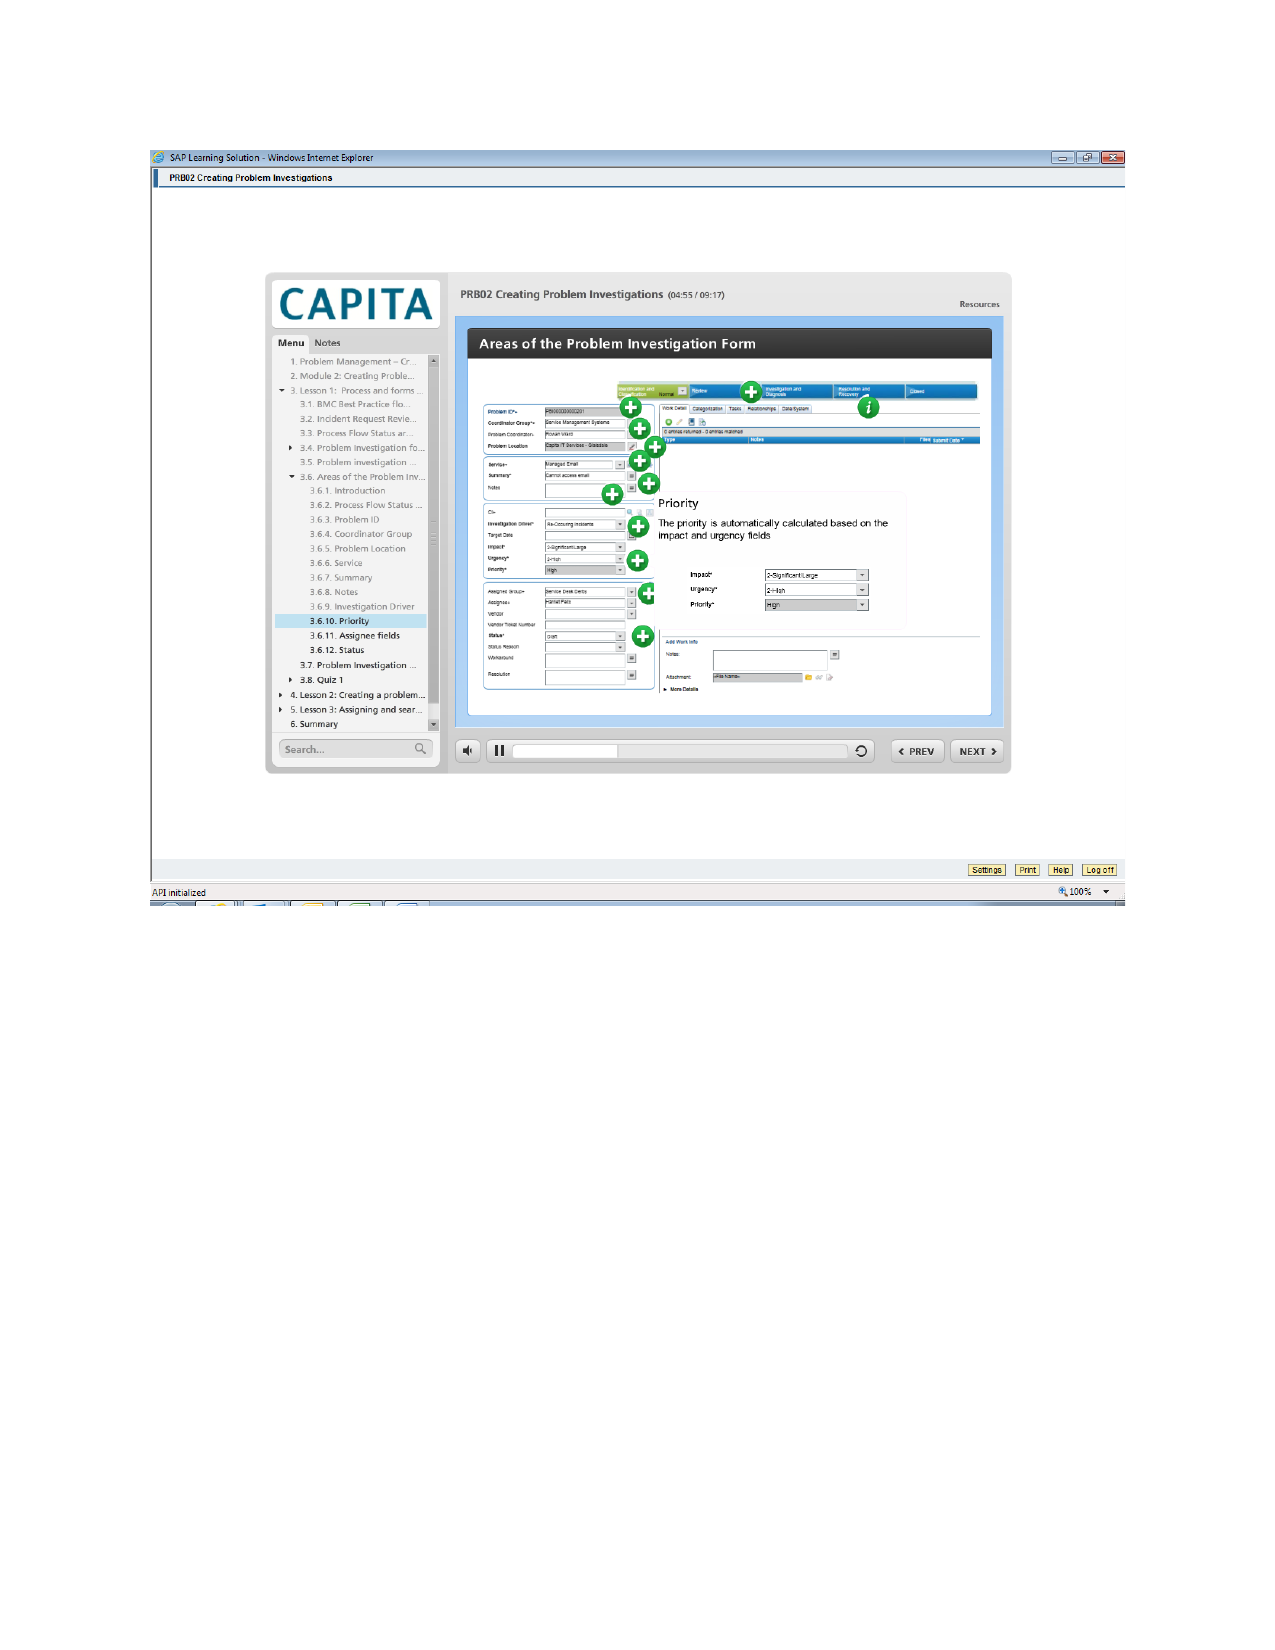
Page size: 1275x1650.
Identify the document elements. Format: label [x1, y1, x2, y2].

picture [150, 150, 1125, 906]
